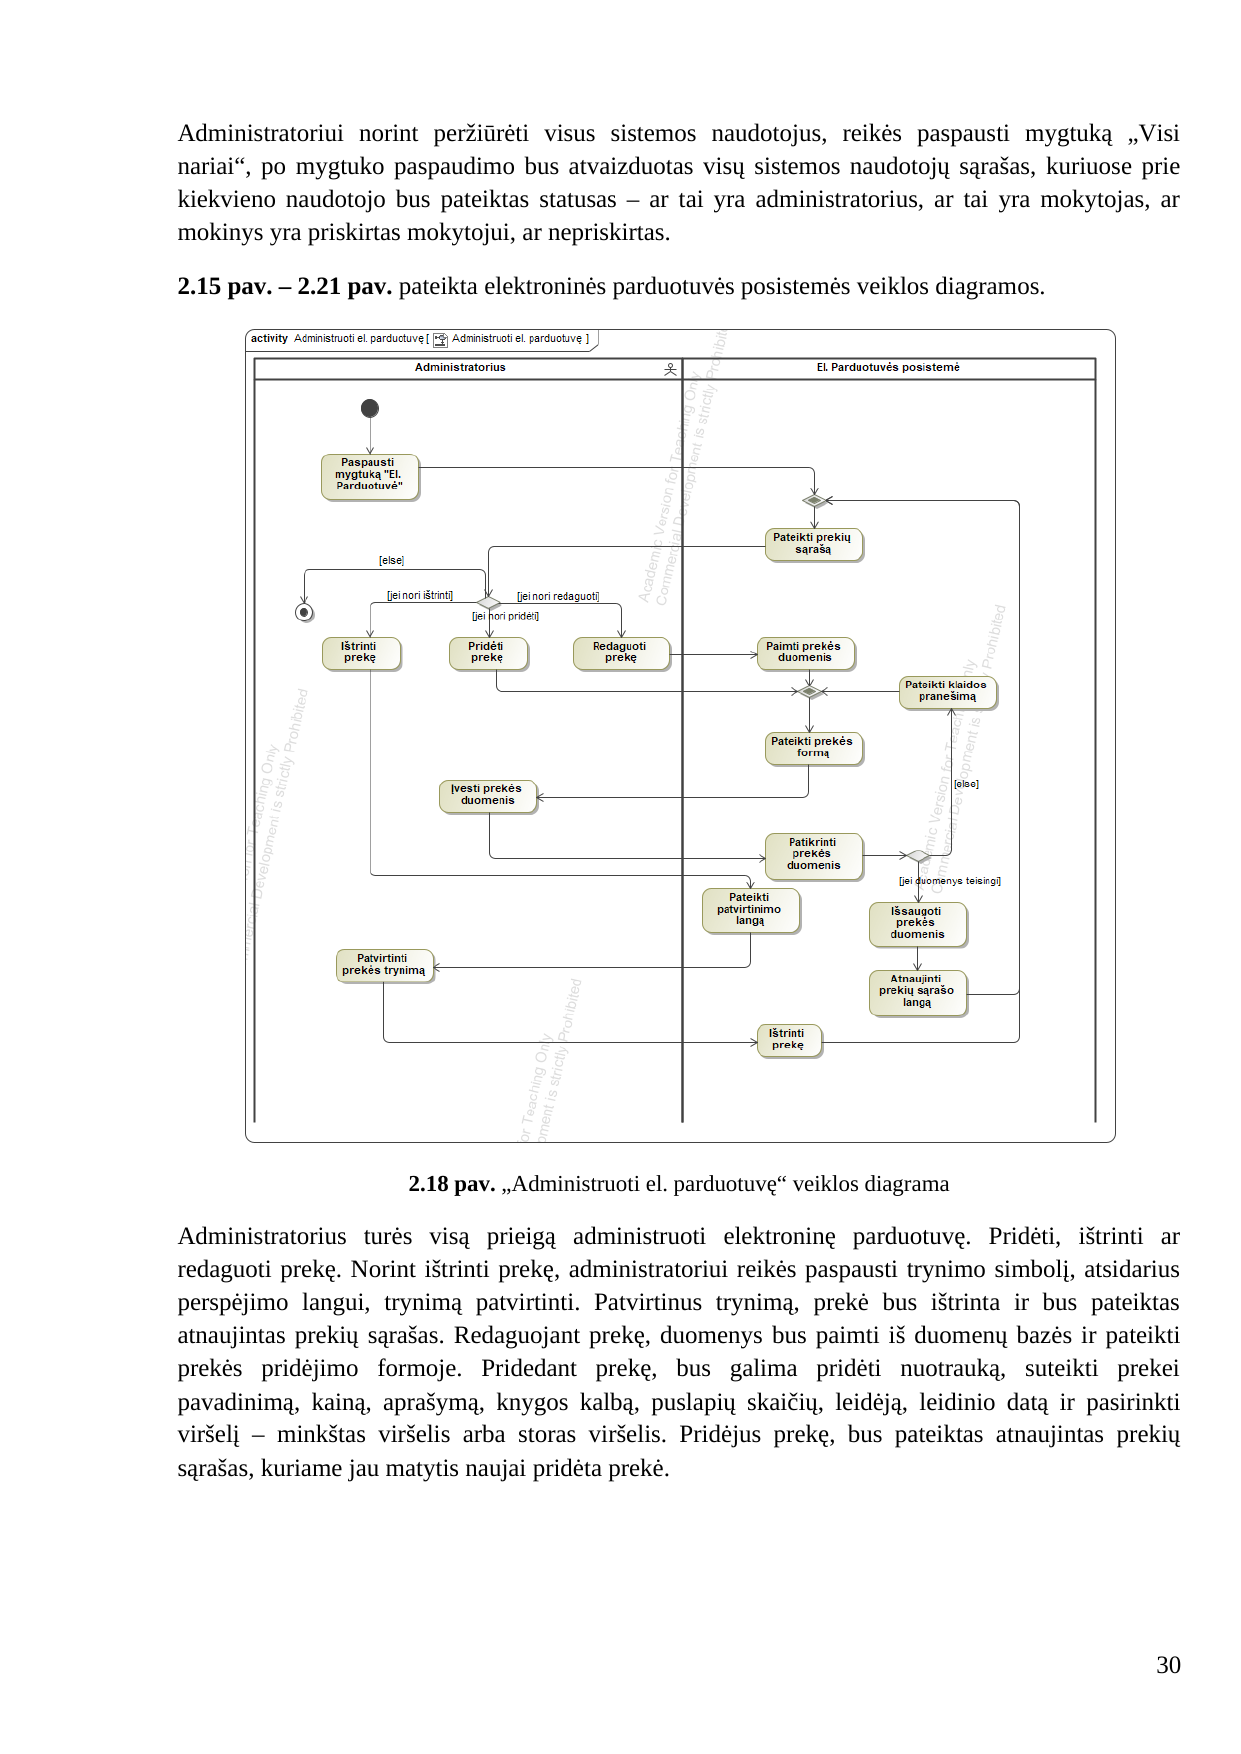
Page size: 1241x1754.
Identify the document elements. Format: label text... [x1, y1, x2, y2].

text Administratoriui norint peržiūrėti visus sistemos naudotojus, reikės paspausti mygtuką „Visi nariai“, po mygtuko paspaudimo bus atvaizduotas visų sistemos naudotojų sąrašas, kuriuose prie kiekvieno naudotojo bus pateiktas statusas – ar tai yra administratorius, ar tai yra mokytojas, ar mokinys yra priskirtas mokytojui, ar nepriskirtas. [177, 118, 1181, 246]
text 2.15 pav. – 2.21 pav. pateikta elektroninės parduotuvės posistemės veiklos diagramos. [177, 271, 1181, 300]
text Administratorius turės visą prieigą administruoti elektroninę parduotuvę. Pridėti, ištrinti ar redaguoti prekę. Norint ištrinti prekę, administratoriui reikės paspausti trynimo simbolį, atsidarius perspėjimo langui, trynimą patvirtinti. Patvirtinus trynimą, prekė bus ištrinta ir bus pateiktas atnaujintas prekių sąrašas. Redaguojant prekę, duomenys bus paimti iš duomenų bazės ir pateikti prekės pridėjimo formoje. Pridedant prekę, bus galima pridėti nuotrauką, suteikti prekei pavadinimą, kainą, aprašymą, knygos kalbą, puslapių skaičių, leidėją, leidinio datą ir pasirinkti viršelį – minkštas viršelis arba storas viršelis. Pridėjus prekę, bus pateiktas atnaujintas prekių sąrašas, kuriame jau matytis naujai pridėta prekė. [177, 1221, 1181, 1481]
picture [240, 325, 1118, 1146]
